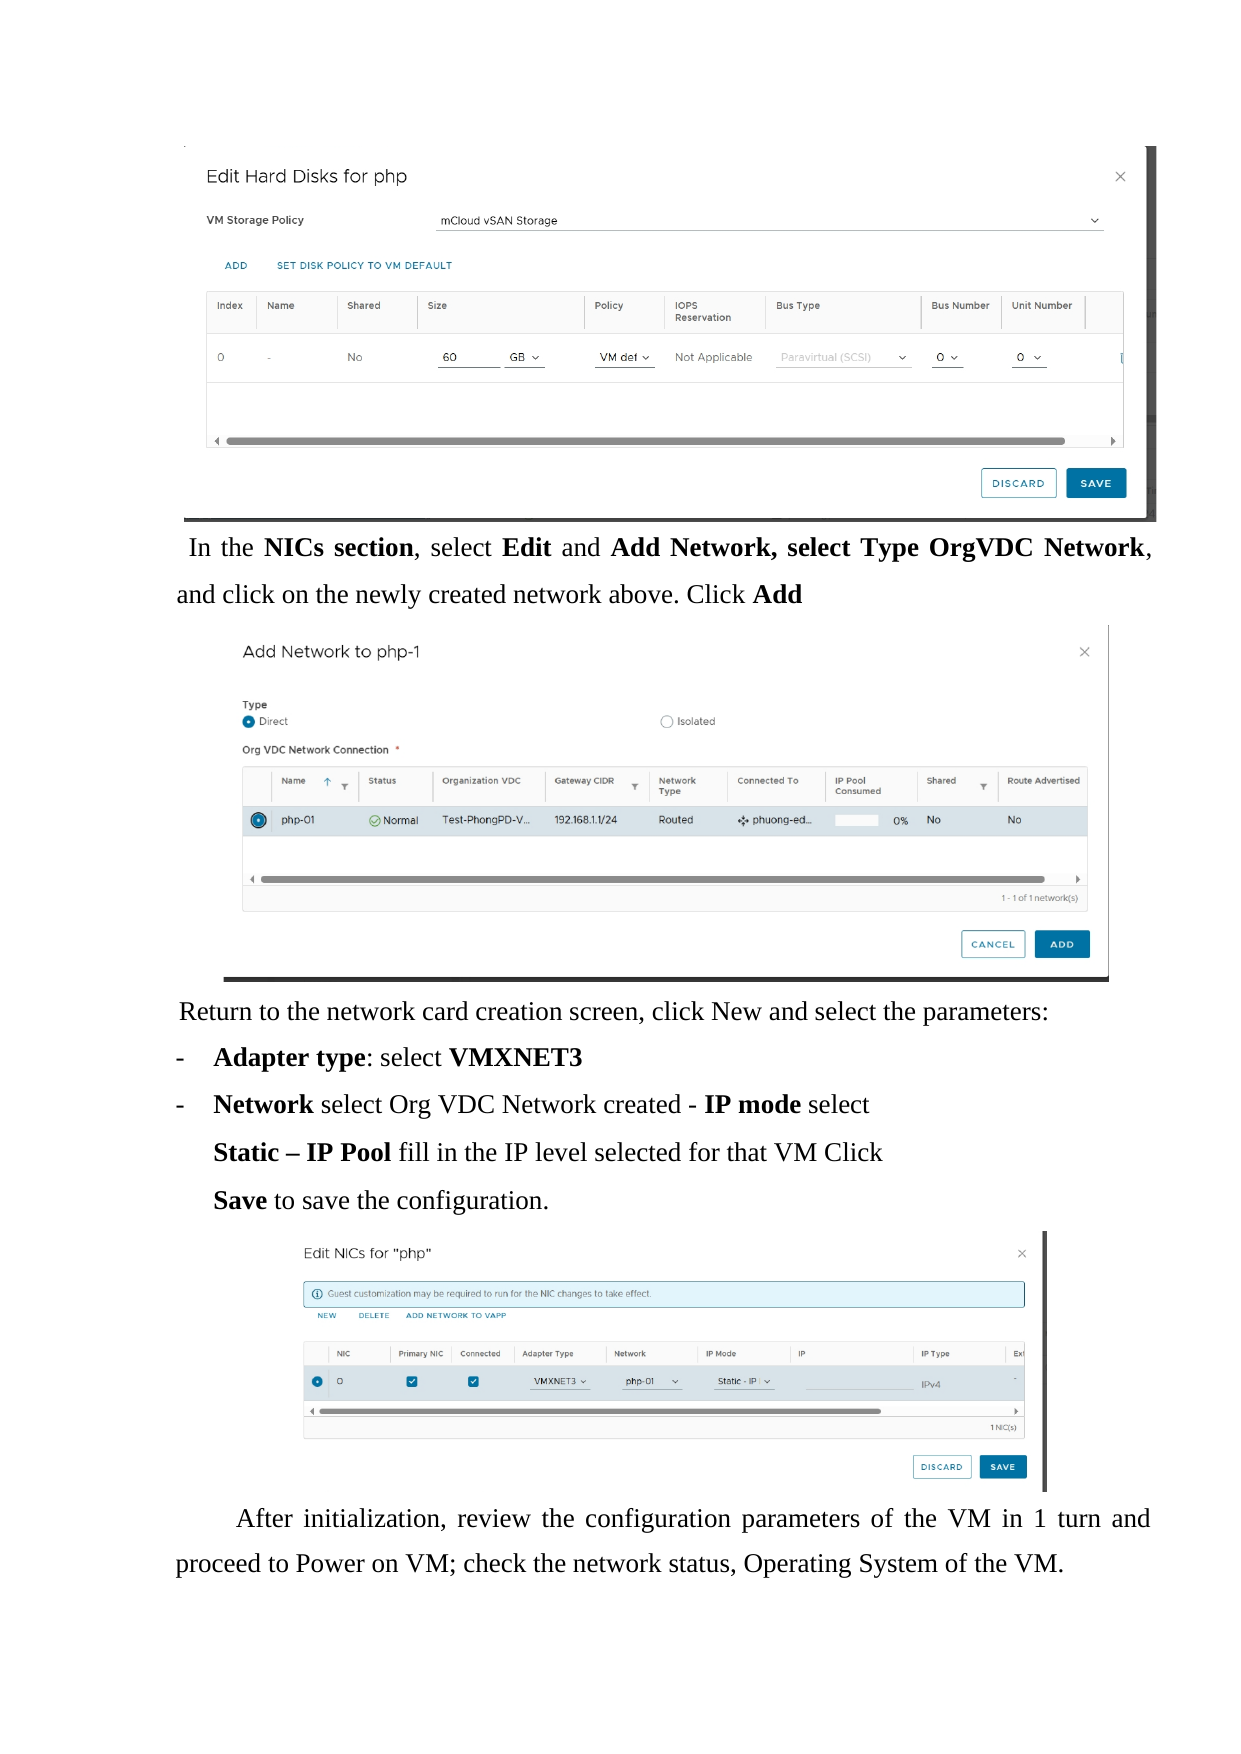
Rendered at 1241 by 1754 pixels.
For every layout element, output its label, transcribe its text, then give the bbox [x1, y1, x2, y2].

picture [286, 1231, 1047, 1492]
text Return to the network card creation screen, click New and select the parameters: [176, 996, 1152, 1027]
picture [223, 625, 1109, 982]
text In the NICs section, select Edit and Add Network, select Type OrgVDC Network, and click on the newly created network above. Click Add [176, 531, 1152, 609]
list Network select Org VDC Network created - IP mode select Static – IP Pool fill in the IP level selected for that VM Click Save to save the configuration. [175, 1088, 922, 1215]
text After initialization, review the configuration parameters of the VM in 1 turn and proceed to Power on VM; check the network status, Operating System of the VM. [175, 1502, 1152, 1578]
picture [184, 146, 1157, 522]
list Adapter type: select VMXNET3 [175, 1041, 922, 1072]
